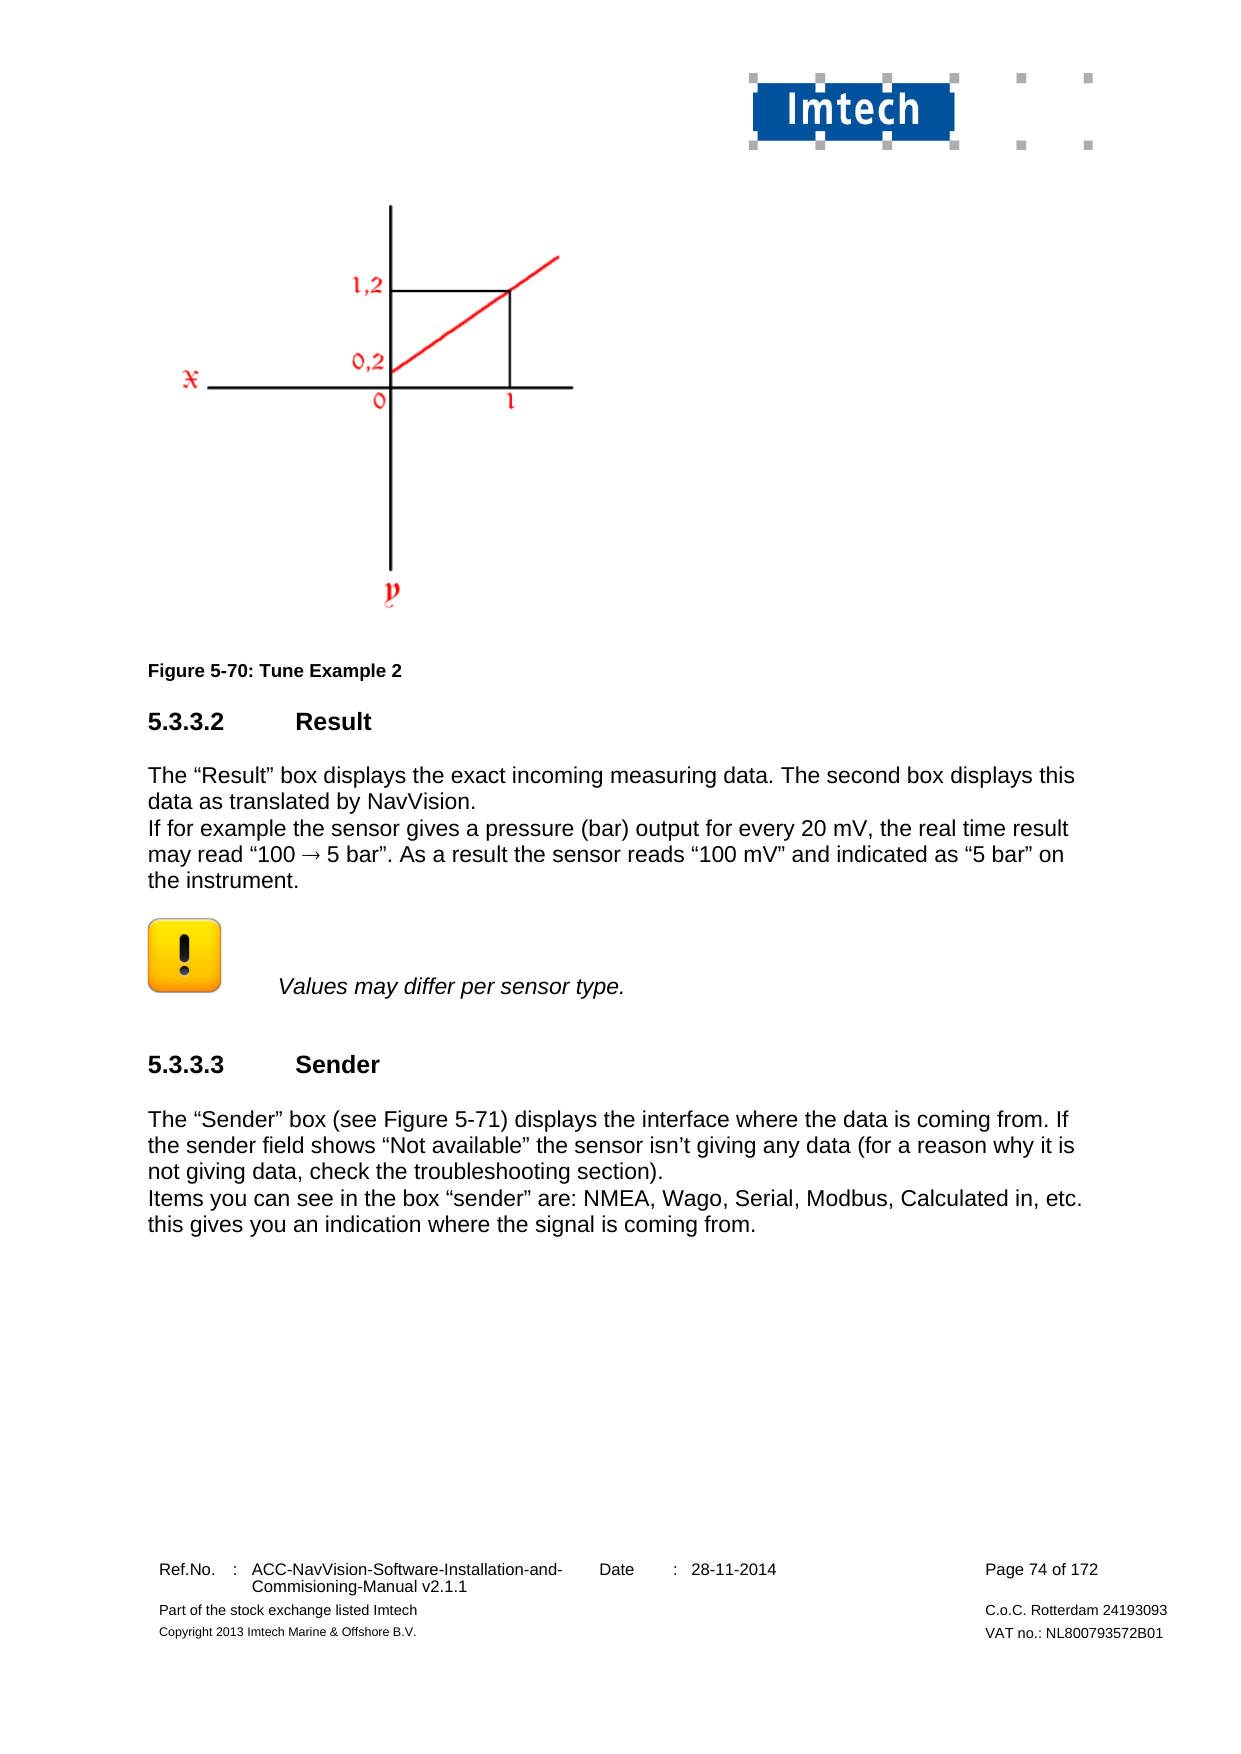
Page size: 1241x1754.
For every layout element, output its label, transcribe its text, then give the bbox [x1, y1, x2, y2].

picture [147, 918, 222, 993]
text Values may differ per sensor type. [185, 973, 1093, 999]
subtitle Sender [148, 1050, 1093, 1079]
text The “Result” box displays the exact incoming measuring data. The second box displays this data as translated by NavVision. If for example the sensor gives a pressure (bar) output for every 20 mV, the real time result may read “100 5 bar”. As a result the sensor reads “100 mV” and indicated as “5 bar” on the instrument. [148, 762, 1093, 894]
subtitle Result [148, 707, 1093, 736]
picture [748, 73, 1093, 150]
picture [147, 150, 628, 648]
